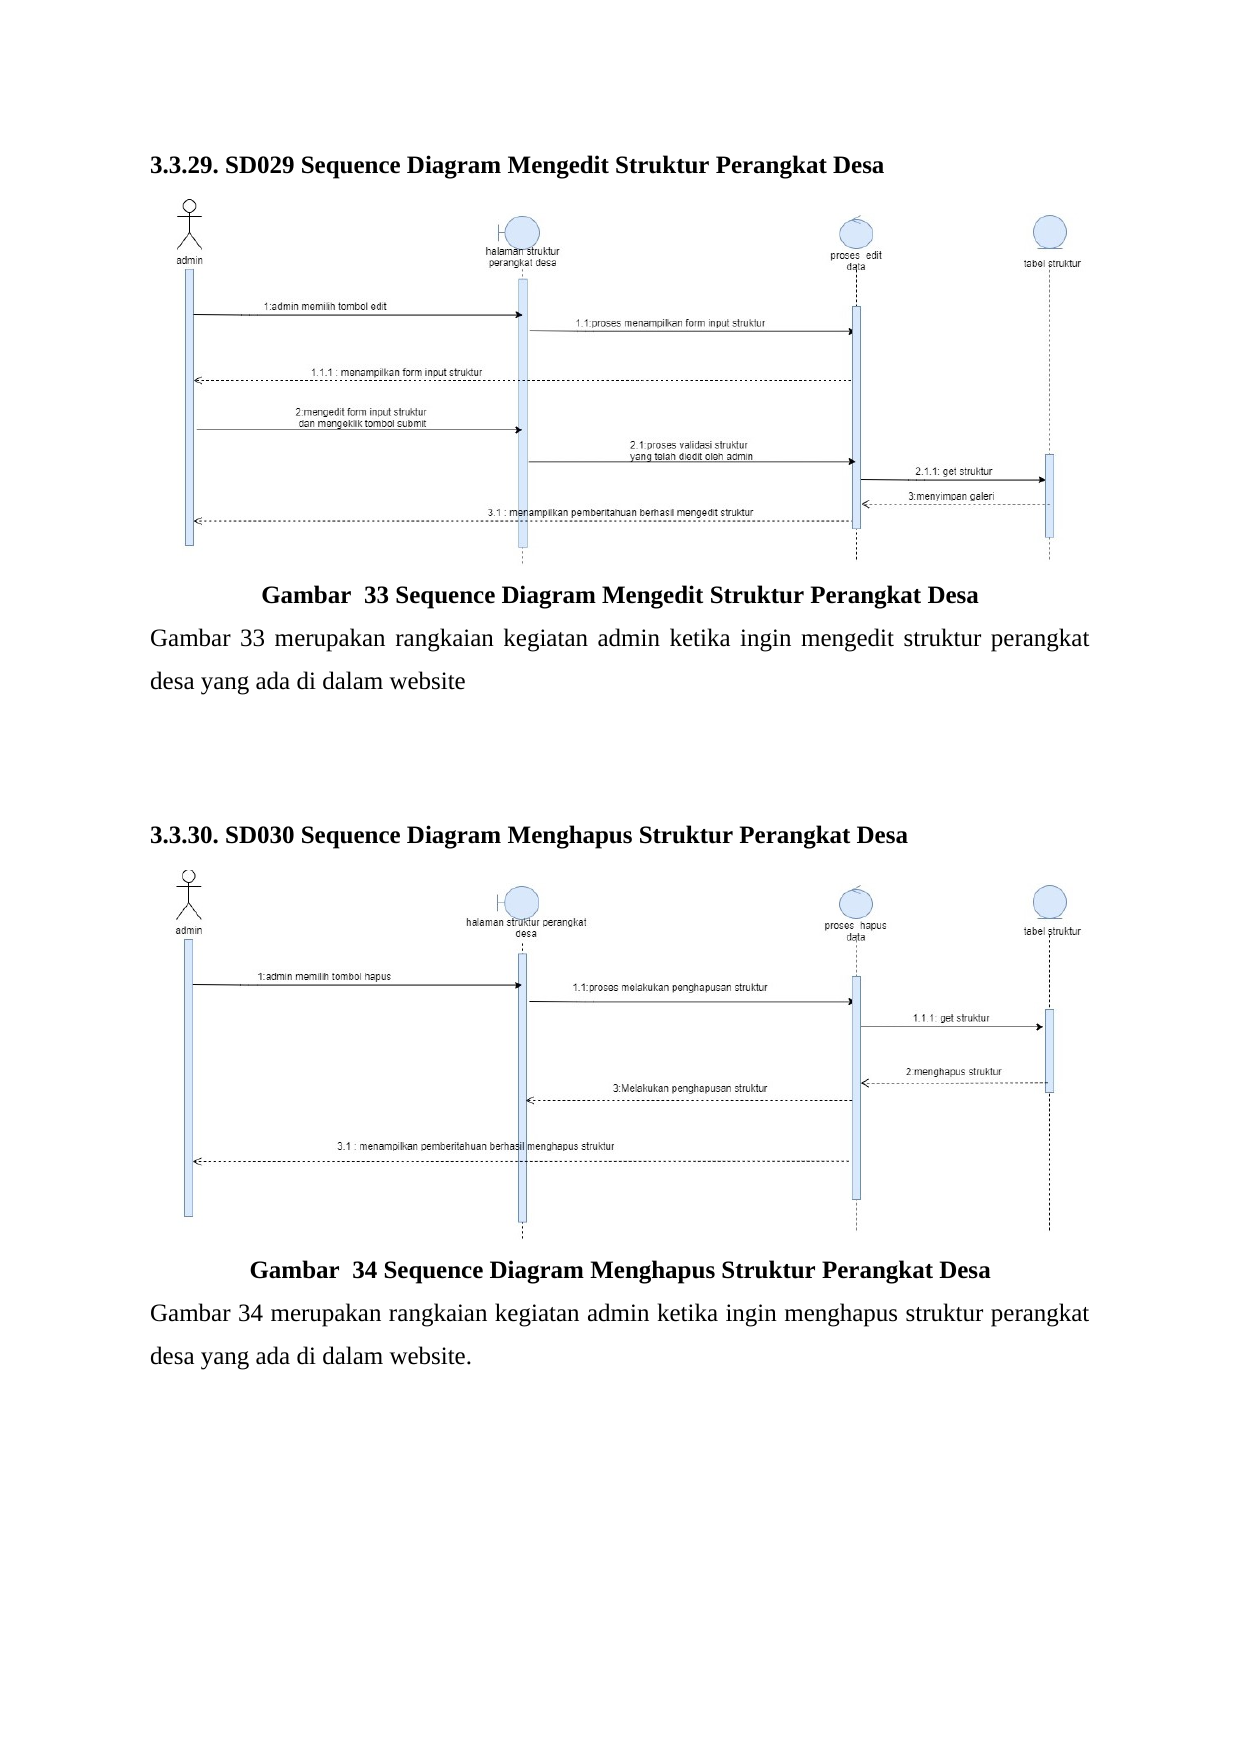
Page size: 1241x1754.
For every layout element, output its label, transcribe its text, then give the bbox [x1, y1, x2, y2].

text Gambar 34 merupakan rangkaian kegiatan admin ketika ingin menghapus struktur perangkat desa yang ada di dalam website. [150, 1298, 1090, 1370]
picture [150, 870, 1091, 1241]
text Gambar 33 merupakan rangkaian kegiatan admin ketika ingin mengedit struktur perangkat desa yang ada di dalam website [150, 623, 1090, 695]
picture [150, 199, 1091, 566]
text Gambar 33 Sequence Diagram Mengedit Struktur Perangkat Desa [150, 580, 1090, 609]
text Gambar 34 Sequence Diagram Menghapus Struktur Perangkat Desa [150, 1255, 1090, 1284]
subtitle SD030 Sequence Diagram Menghapus Struktur Perangkat Desa [150, 821, 1090, 849]
subtitle SD029 Sequence Diagram Mengedit Struktur Perangkat Desa [150, 150, 1090, 179]
